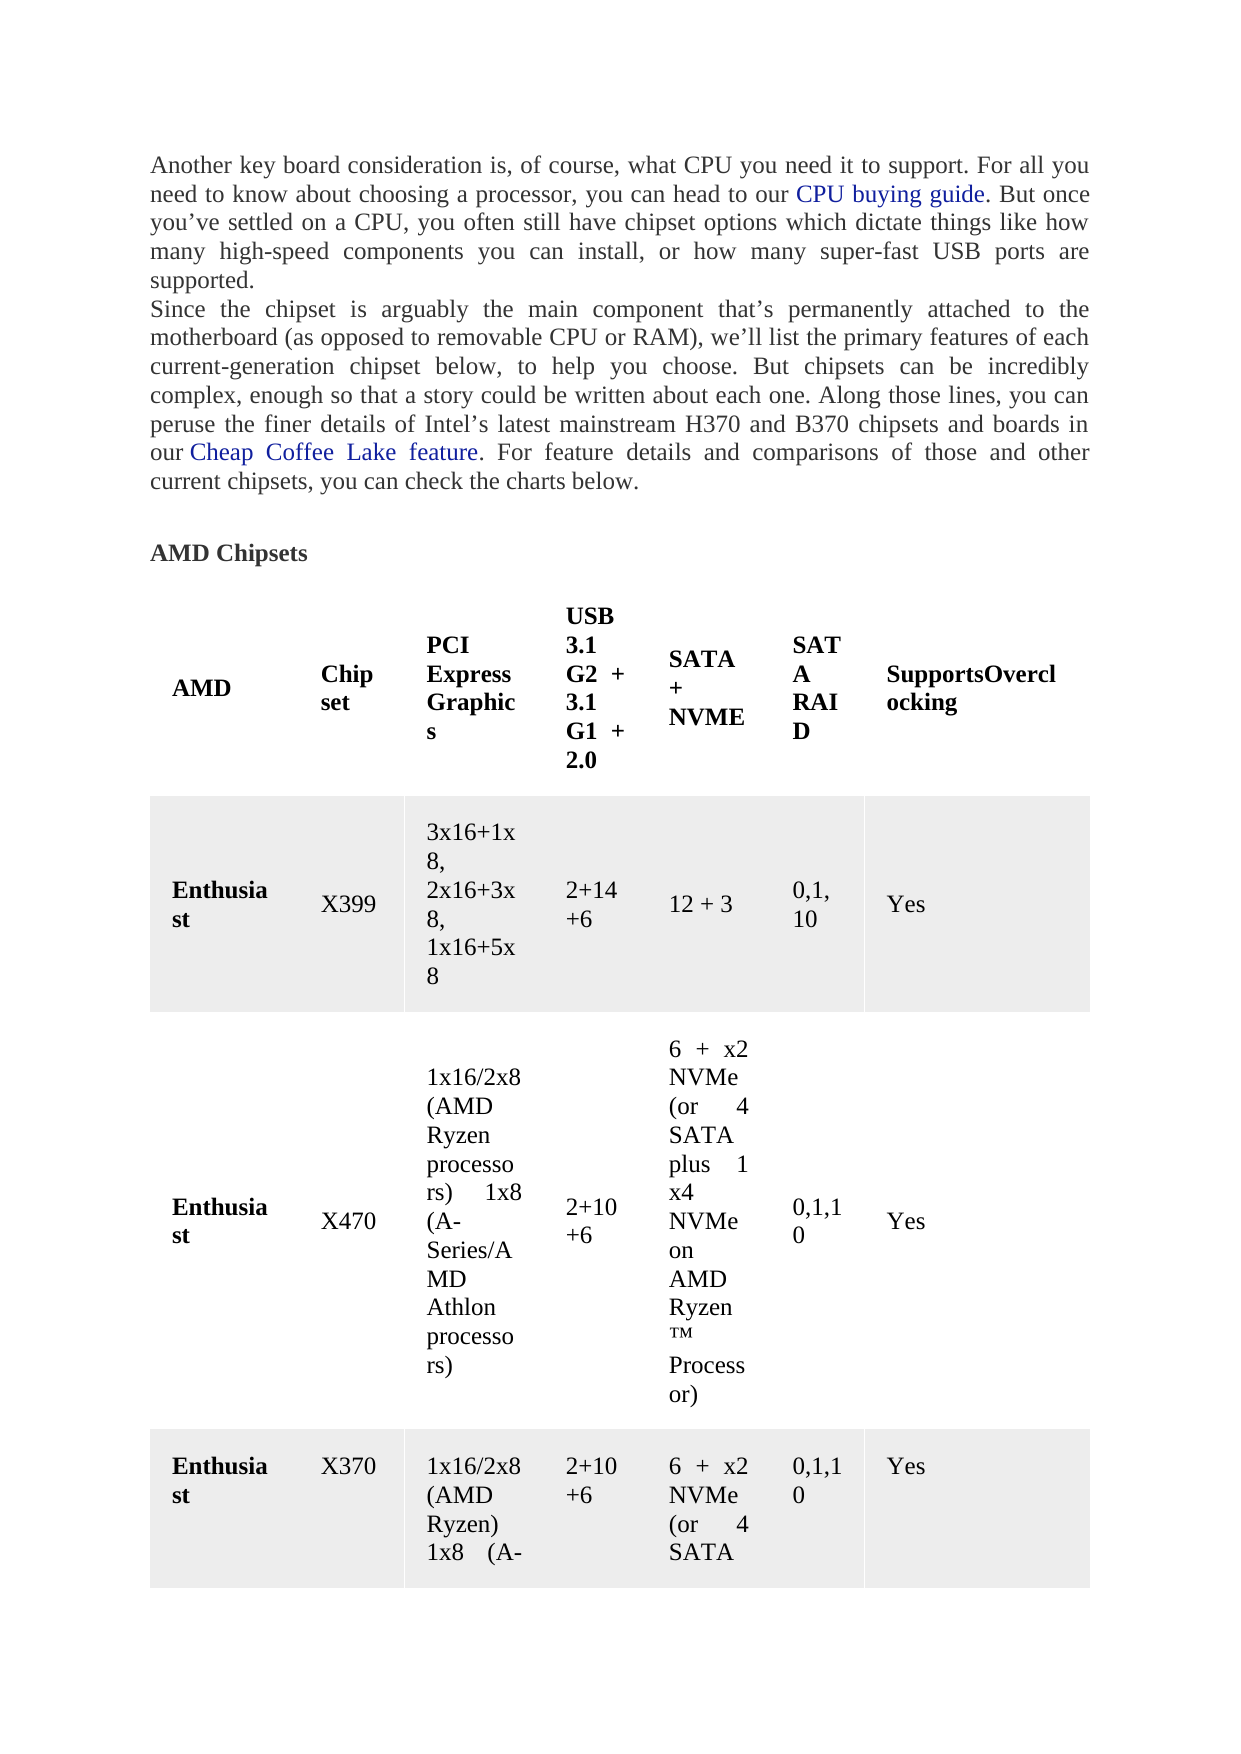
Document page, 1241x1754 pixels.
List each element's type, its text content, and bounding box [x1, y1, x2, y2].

table_cell 2+10+6 [544, 1012, 647, 1429]
table_cell 0,1, 10 [770, 796, 864, 1012]
table_cell 12 + 3 [647, 796, 770, 1012]
table_cell Yes [865, 1429, 1090, 1588]
table_cell X470 [299, 1012, 404, 1429]
table_header AMD [150, 579, 299, 796]
table_header SATA RAID [770, 579, 864, 796]
table_cell X399 [299, 796, 404, 1012]
table_cell 0,1,10 [770, 1429, 864, 1588]
text AMD Chipsets [150, 520, 1090, 567]
table_header SATA + NVME [647, 579, 770, 796]
text Since the chipset is arguably the main component that’s permanently attached to the motherboard (as opposed to removable CPU or RAM), we’ll list the primary features of each current-generation chipset below, to help you choose. But chipsets can be incredibly complex, enough so that a story could be written about each one. Along those lines, you can peruse the finer details of Intel’s latest mainstream H370 and B370 chipsets and boards in our Cheap Coffee Lake feature. For feature details and comparisons of those and other current chipsets, you can check the charts below. [150, 294, 1090, 495]
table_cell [647, 1012, 770, 1429]
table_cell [405, 1429, 544, 1588]
table_cell 2+10+6 [544, 1429, 647, 1588]
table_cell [647, 1429, 770, 1588]
table_cell X370 [299, 1429, 404, 1588]
table_cell Enthusiast [150, 1012, 299, 1429]
table_header PCI Express Graphics [405, 579, 544, 796]
table_cell 3x16+1x8, 2x16+3x8, 1x16+5x8 [405, 796, 544, 1012]
table_cell 2+14+6 [544, 796, 647, 1012]
table_header SupportsOverclocking [865, 579, 1090, 796]
table_header Chipset [299, 579, 404, 796]
table_cell Yes [865, 796, 1090, 1012]
table_cell Enthusiast [150, 796, 299, 1012]
table_cell 1x16/2x8 (AMD Ryzen processors) 1x8 (A-Series/AMD Athlon processors) [405, 1012, 544, 1429]
table_cell Yes [865, 1012, 1090, 1429]
table_cell Enthusiast [150, 1429, 299, 1588]
text Another key board consideration is, of course, what CPU you need it to support. For all you need to know about choosing a processor, you can head to our CPU buying guide. But once you’ve settled on a CPU, you often still have chipset options which dictate things like how many high-speed components you can install, or how many super-fast USB ports are supported. [150, 150, 1090, 294]
table_cell 0,1,10 [770, 1012, 864, 1429]
table_header USB 3.1 G2 + 3.1 G1 + 2.0 [544, 579, 647, 796]
